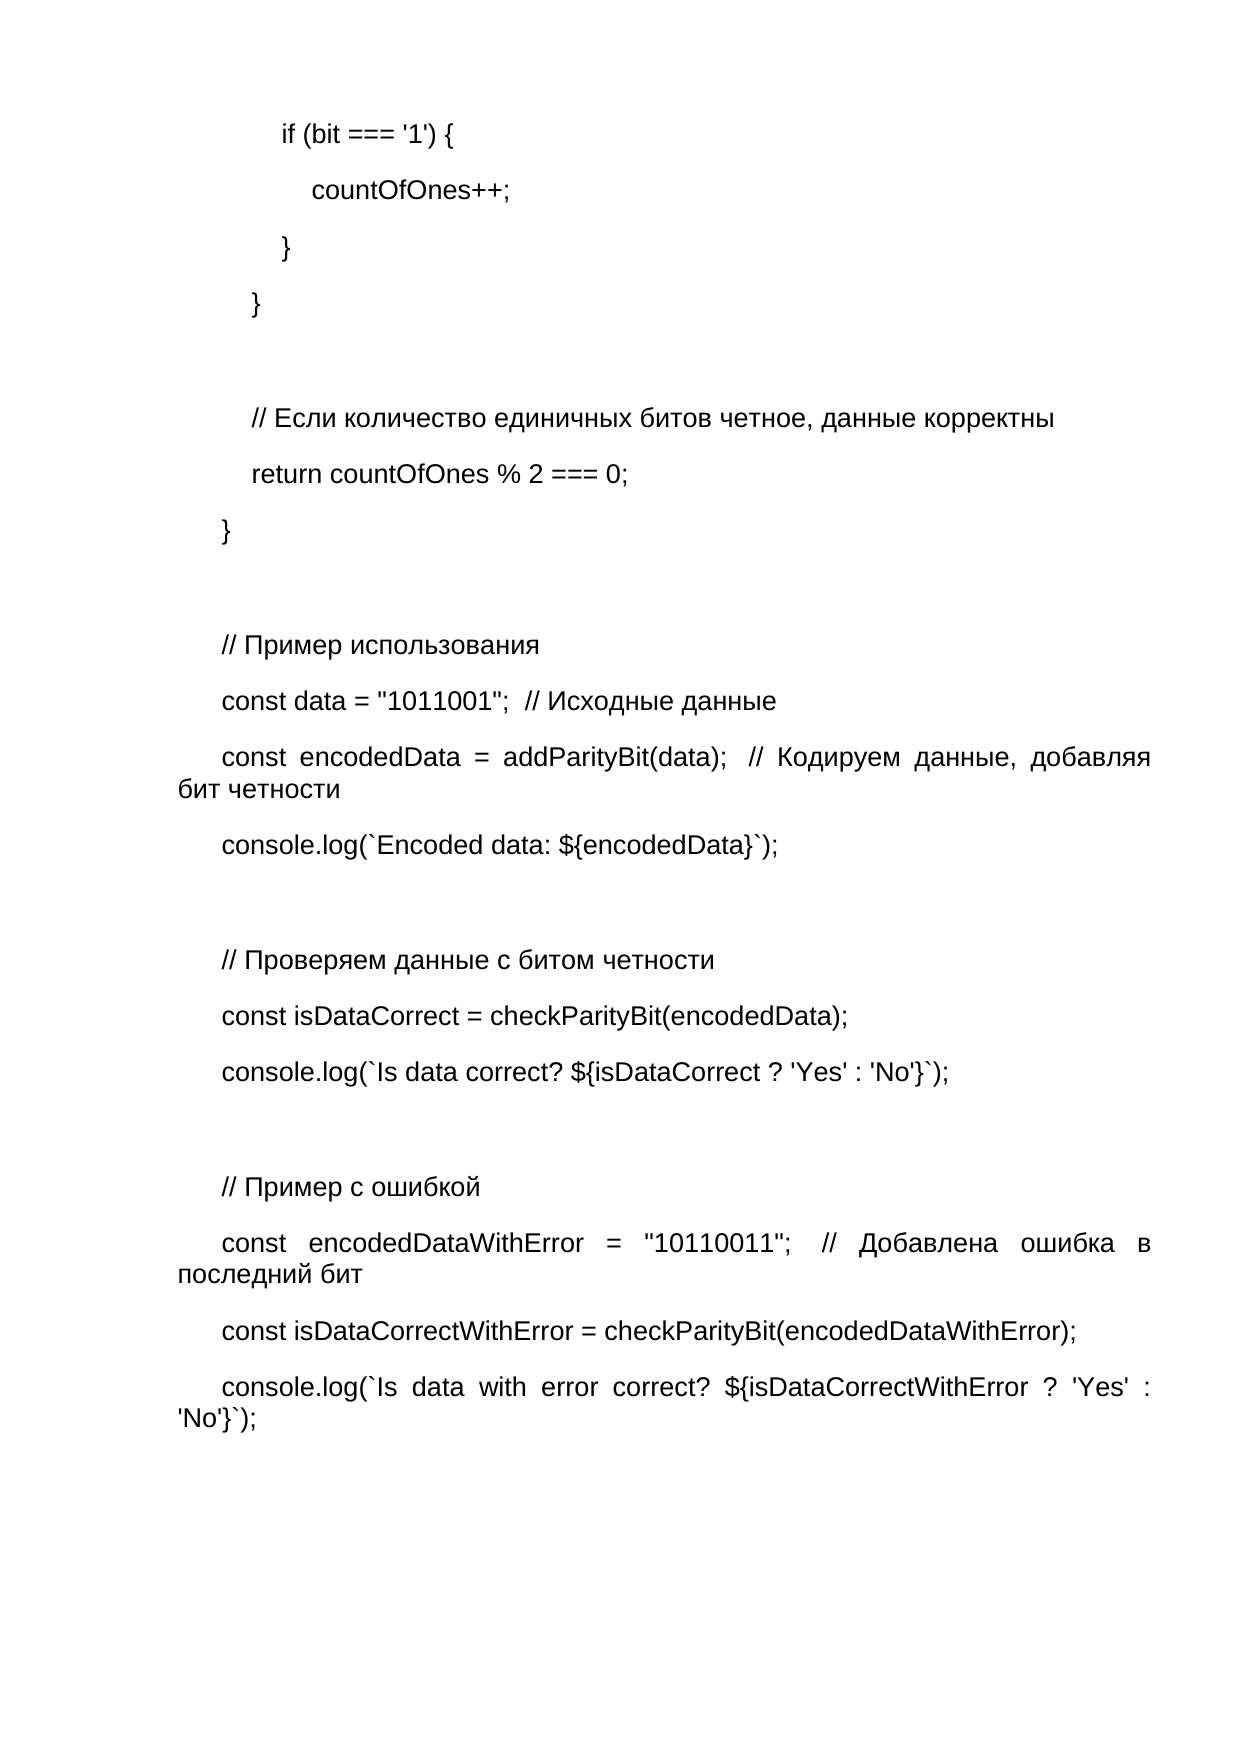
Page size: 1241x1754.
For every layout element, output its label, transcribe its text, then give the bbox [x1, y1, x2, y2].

text const isDataCorrect = checkParityBit(encodedData); [177, 1000, 1152, 1031]
text console.log(`Is data with error correct? ${isDataCorrectWithError ? 'Yes' : 'No'}`); [177, 1371, 1152, 1433]
text const encodedData = addParityBit(data); // Кодируем данные, добавляя бит четности [177, 741, 1152, 804]
text const data = "1011001"; // Исходные данные [177, 685, 1152, 716]
text } [177, 231, 1152, 262]
text console.log(`Encoded data: ${encodedData}`); [177, 829, 1152, 860]
text } [177, 287, 1152, 318]
text // Проверяем данные с битом четности [177, 944, 1152, 975]
text // Если количество единичных битов четное, данные корректны [177, 402, 1152, 433]
text const encodedDataWithError = "10110011"; // Добавлена ошибка в последний бит [177, 1227, 1152, 1290]
text console.log(`Is data correct? ${isDataCorrect ? 'Yes' : 'No'}`); [177, 1056, 1152, 1087]
text if (bit === '1') { [177, 118, 1152, 149]
text // Пример использования [177, 629, 1152, 660]
text } [177, 514, 1152, 545]
text countOfOnes++; [177, 174, 1152, 206]
text return countOfOnes % 2 === 0; [177, 458, 1152, 489]
text // Пример с ошибкой [177, 1171, 1152, 1202]
text const isDataCorrectWithError = checkParityBit(encodedDataWithError); [177, 1315, 1152, 1346]
